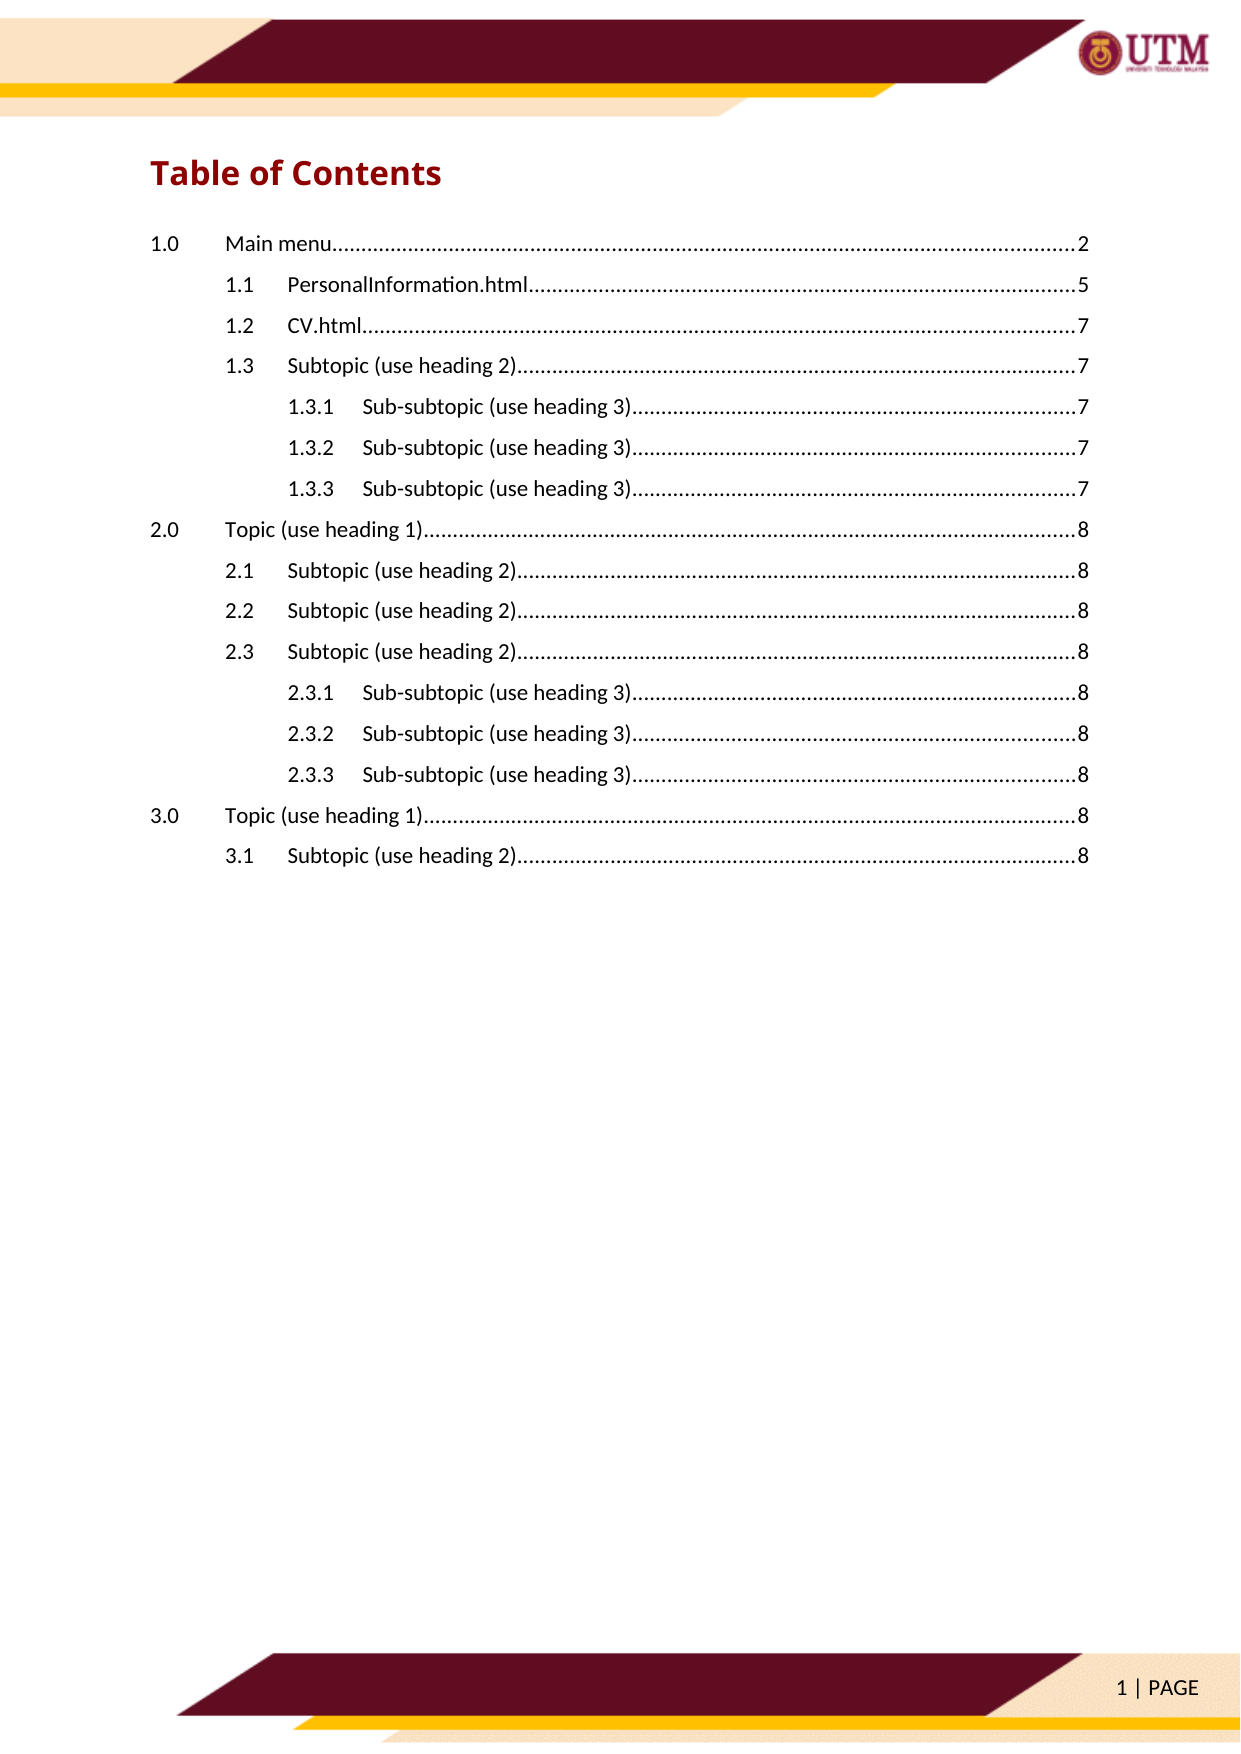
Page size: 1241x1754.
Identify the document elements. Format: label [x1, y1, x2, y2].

picture [31, 1641, 1241, 1752]
picture [0, 12, 1237, 128]
